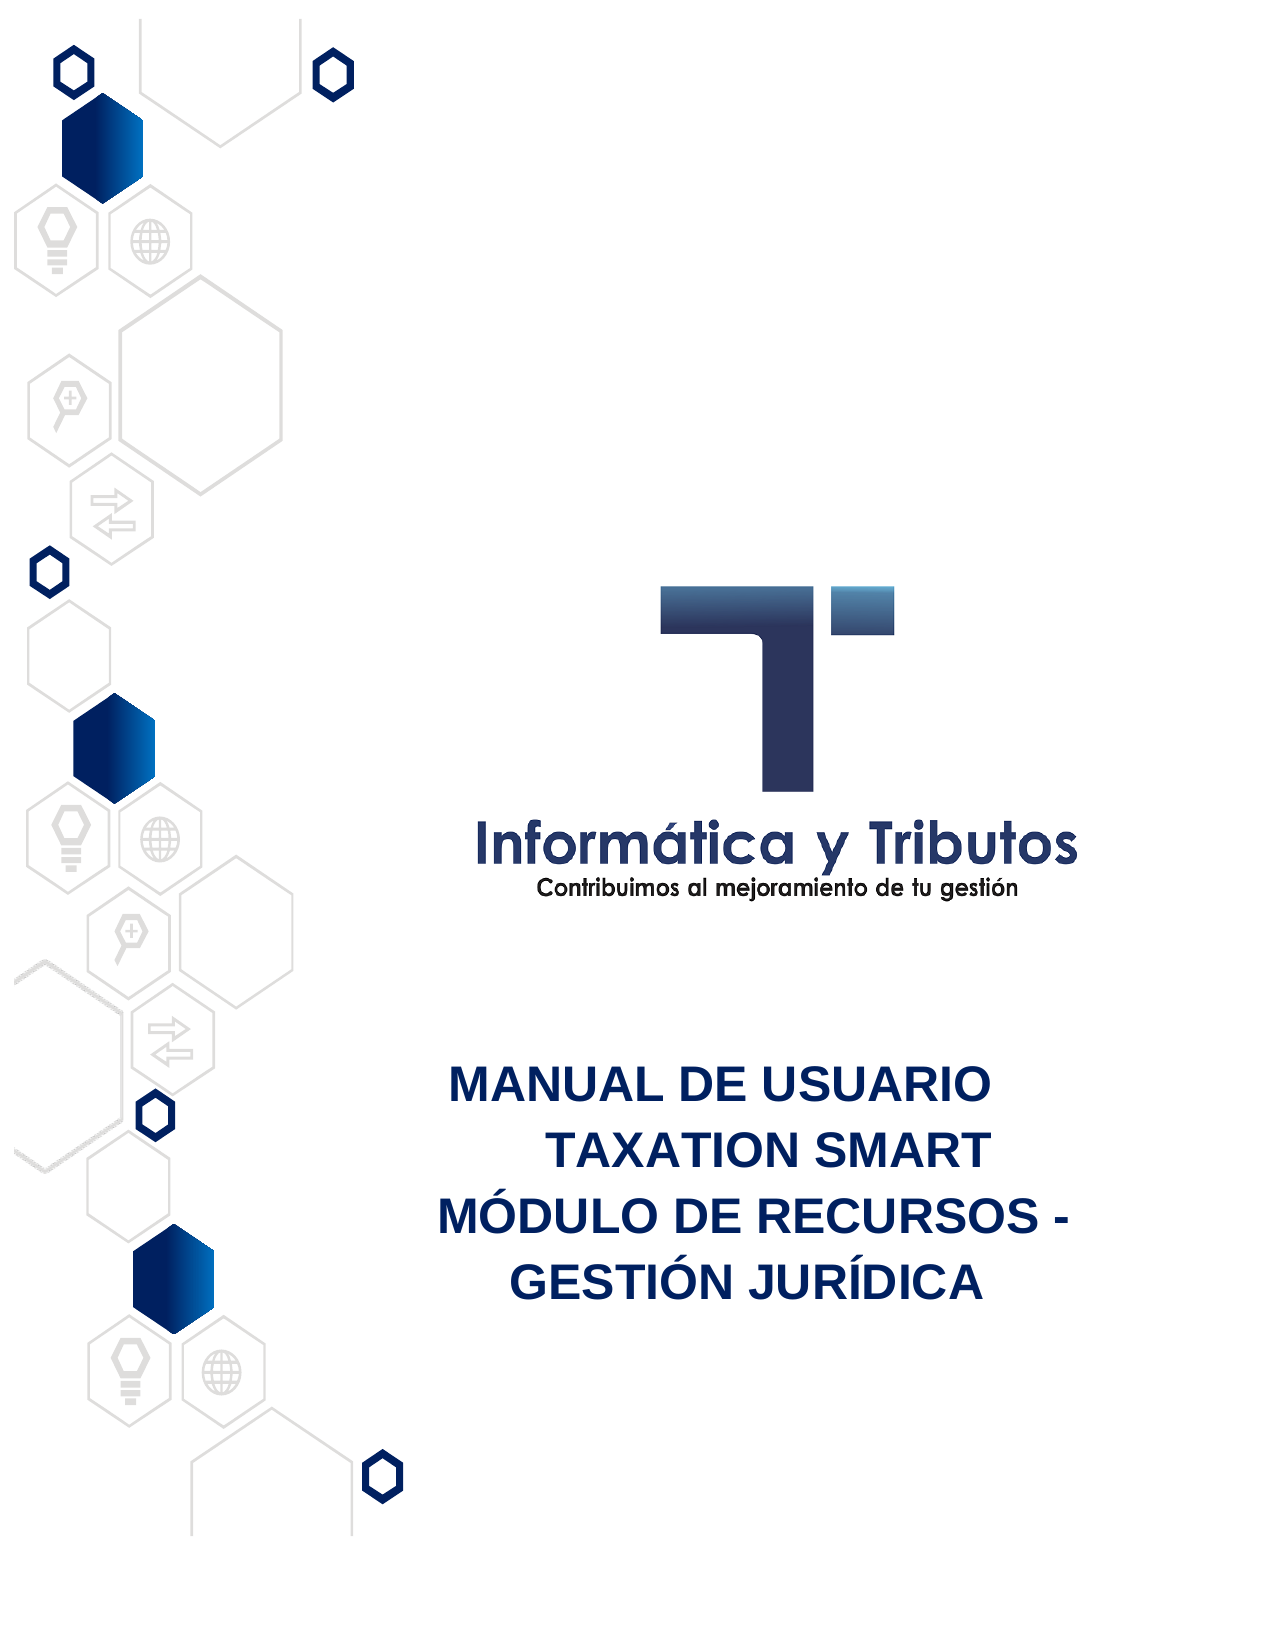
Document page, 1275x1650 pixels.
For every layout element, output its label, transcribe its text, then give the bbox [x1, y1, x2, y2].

text MANUAL DE USUARIO [163, 1054, 1153, 1112]
text MÓDULO DE RECURSOS -GESTIÓN JURÍDICA [311, 1187, 1182, 1310]
picture [14, 959, 124, 1174]
picture [475, 584, 1078, 904]
text TAXATION SMART [267, 1121, 1153, 1178]
